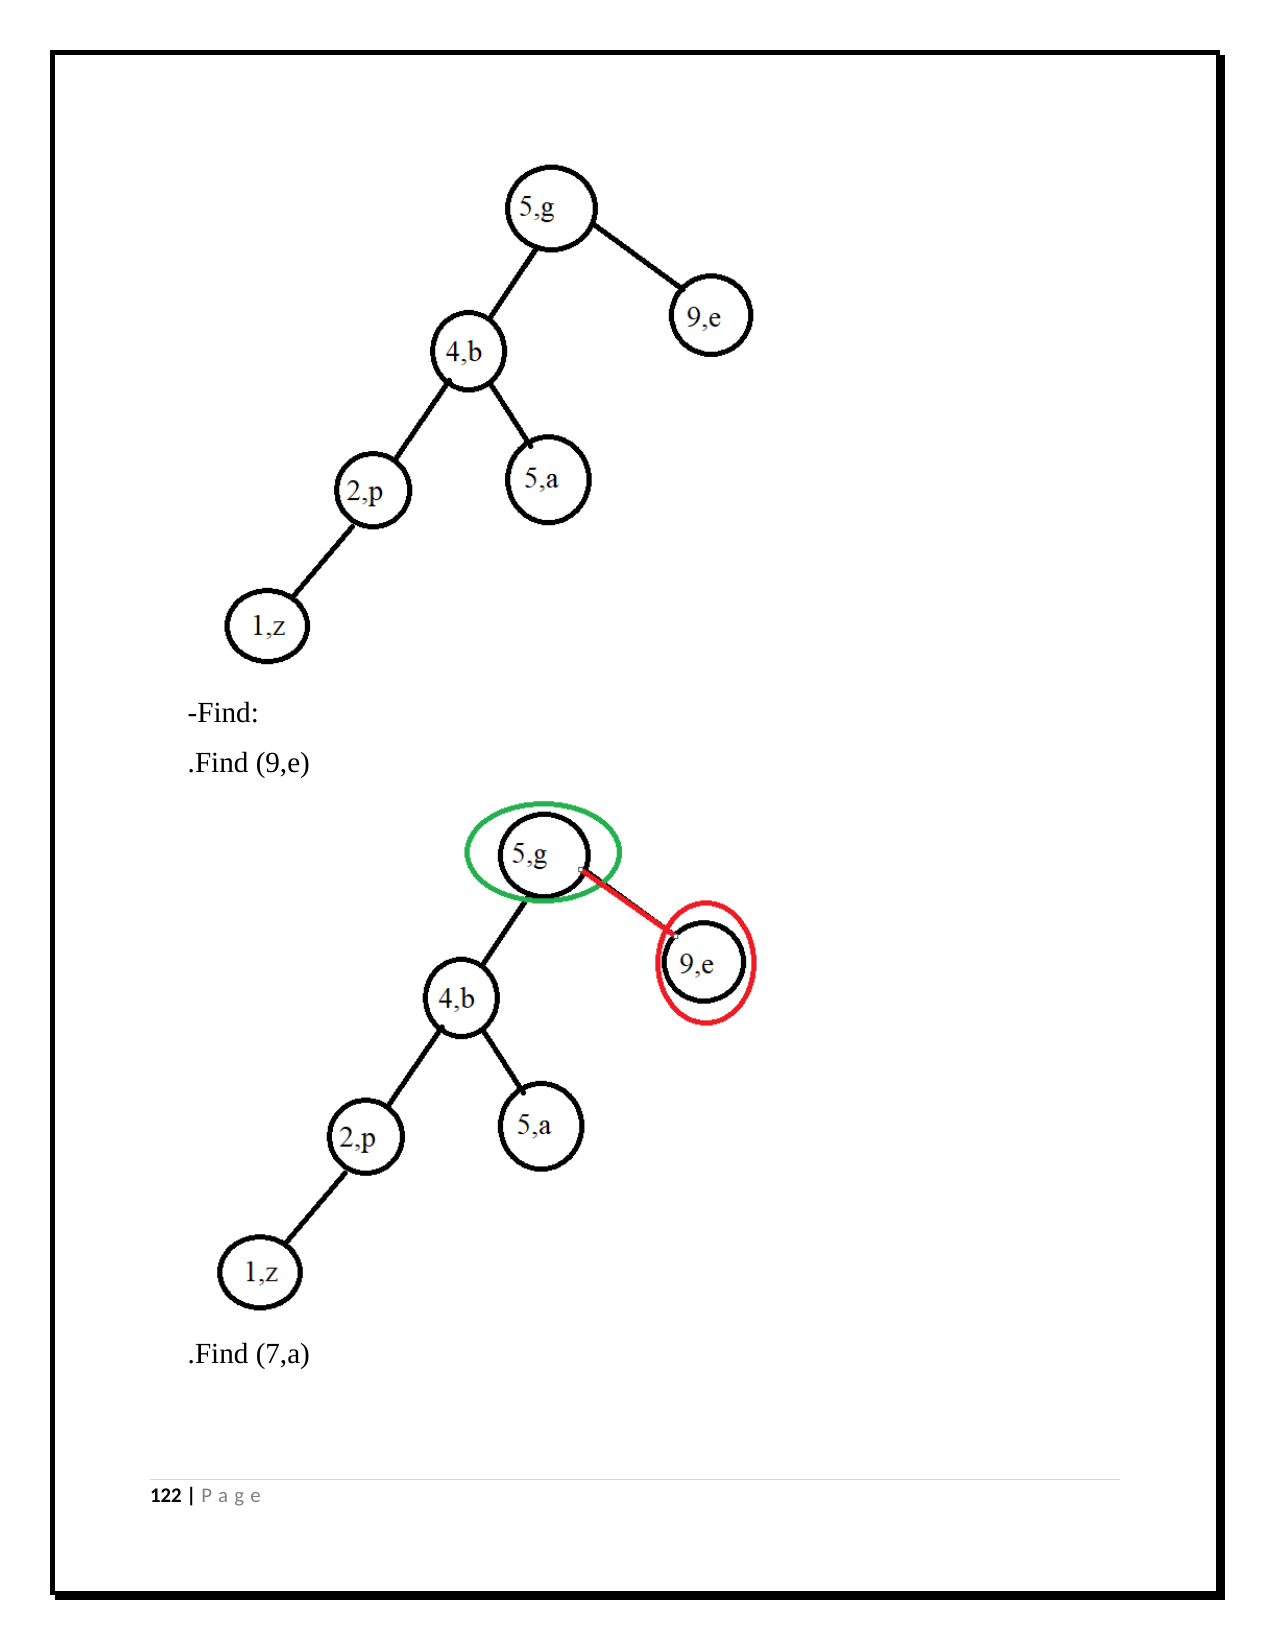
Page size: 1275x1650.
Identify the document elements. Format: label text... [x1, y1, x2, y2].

picture [187, 150, 939, 683]
picture [187, 795, 936, 1324]
text .Find (9,e) [187, 745, 1120, 779]
text -Find: [187, 695, 1120, 728]
text .Find (7,a) [187, 1336, 1120, 1370]
